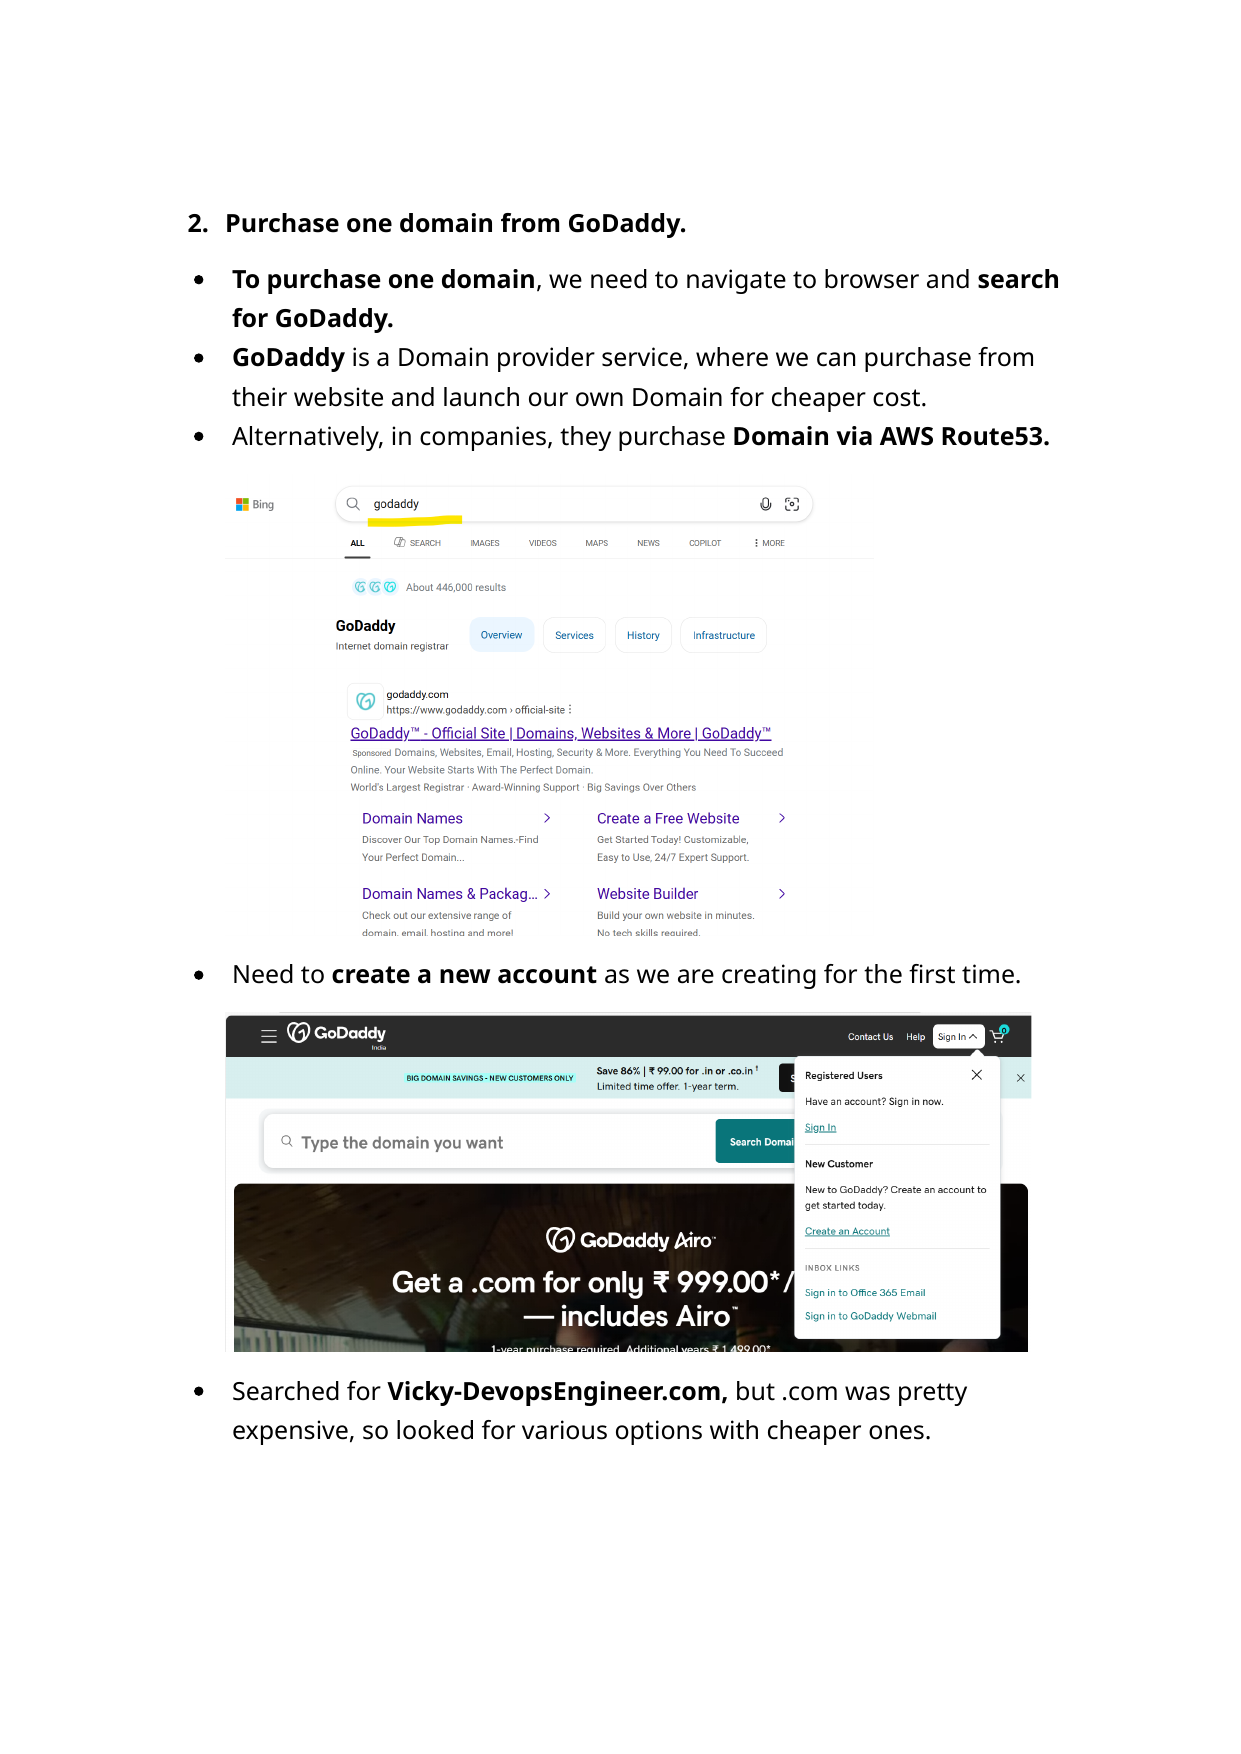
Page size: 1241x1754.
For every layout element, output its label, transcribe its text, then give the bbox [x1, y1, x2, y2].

list Alternatively, in companies, they purchase Domain via AWS Route53. [194, 418, 1090, 452]
list GoDaddy is a Domain provider service, where we can purchase from their website and launch our own Domain for cheaper cost. [194, 340, 1090, 413]
list Purchase one domain from GoDaddy. [187, 206, 1090, 240]
list Searched for Vicky-DevopsEngineer.com, but .com was pretty expensive, so looked for various options with cheaper ones. [194, 1373, 1090, 1446]
list Need to create a new account as we are creating for the first time. [194, 957, 1090, 991]
list To purchase one domain, we need to navigate to browser and search for GoDaddy. [194, 262, 1090, 335]
picture [225, 1012, 1032, 1352]
picture [225, 474, 874, 936]
